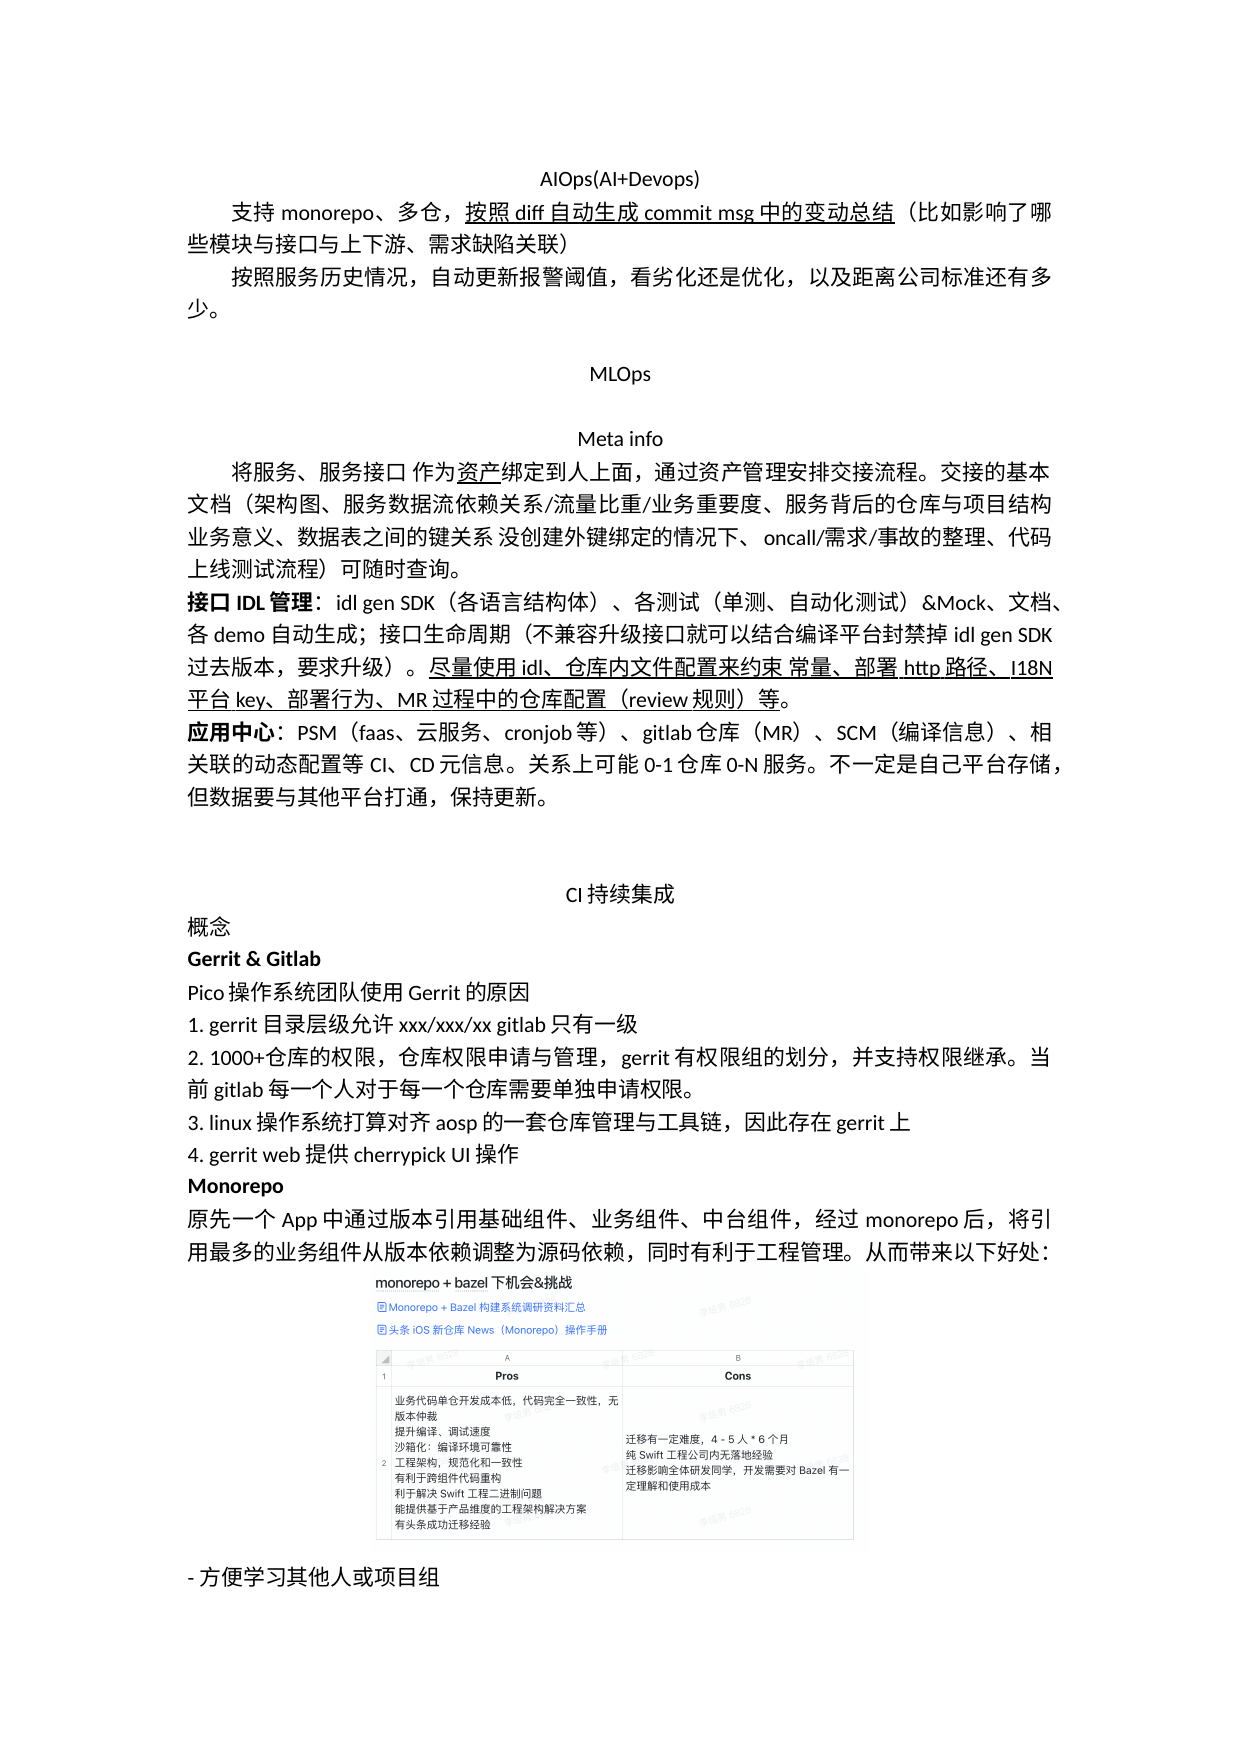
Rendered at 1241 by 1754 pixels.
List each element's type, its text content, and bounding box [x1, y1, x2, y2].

text Meta info [187, 422, 1053, 454]
text Pico操作系统团队使用Gerrit的原因 [187, 974, 1053, 1007]
text 2. 1000+仓库的权限，仓库权限申请与管理，gerrit有权限组的划分，并支持权限继承。当前gitlab每一个人对于每一个仓库需要单独申请权限。 [187, 1039, 1053, 1104]
text 1. gerrit 目录层级允许 xxx/xxx/xx gitlab只有一级 [187, 1007, 1053, 1039]
text 4. gerrit web 提供cherrypick UI 操作 [187, 1137, 1053, 1169]
text 将服务、服务接口 作为资产绑定到人上面，通过资产管理安排交接流程。交接的基本文档（架构图、服务数据流依赖关系/流量比重/业务重要度、服务背后的仓库与项目结构业务意义、数据表之间的键关系 没创建外键绑定的情况下、oncall/需求/事故的整理、代码上线测试流程）可随时查询。 [187, 454, 1053, 584]
text 3. linux操作系统打算对齐aosp的一套仓库管理与工具链，因此存在gerrit上 [187, 1104, 1053, 1137]
text AIOps(AI+Devops) [187, 162, 1053, 194]
picture [371, 1266, 869, 1552]
text CI持续集成 [187, 877, 1053, 909]
text 原先一个App中通过版本引用基础组件、业务组件、中台组件，经过monorepo后，将引用最多的业务组件从版本依赖调整为源码依赖，同时有利于工程管理。从而带来以下好处： [187, 1202, 1053, 1267]
text 支持monorepo、多仓，按照diff自动生成commit msg中的变动总结（比如影响了哪些模块与接口与上下游、需求缺陷关联） [187, 194, 1053, 259]
text Gerrit & Gitlab [187, 942, 1053, 974]
text Monorepo [187, 1169, 1053, 1202]
text 接口IDL管理：idl gen SDK（各语言结构体）、各测试（单测、自动化测试）&Mock、文档、各demo 自动生成；接口生命周期（不兼容升级接口就可以结合编译平台封禁掉idl gen SDK过去版本，要求升级）。尽量使用idl、仓库内文件配置来约束 常量、部署http路径、I18N平台key、部署行为、MR过程中的仓库配置（review规则）等。 [187, 584, 1053, 714]
text 按照服务历史情况，自动更新报警阈值，看劣化还是优化，以及距离公司标准还有多少。 [187, 259, 1053, 324]
text - 方便学习其他人或项目组 [187, 1559, 1053, 1592]
text 应用中心：PSM（faas、云服务、cronjob等）、gitlab仓库（MR）、SCM（编译信息）、相关联的动态配置等CI、CD元信息。关系上可能0-1仓库0-N服务。不一定是自己平台存储，但数据要与其他平台打通，保持更新。 [187, 714, 1053, 812]
text 概念 [187, 909, 1053, 942]
text MLOps [187, 357, 1053, 389]
